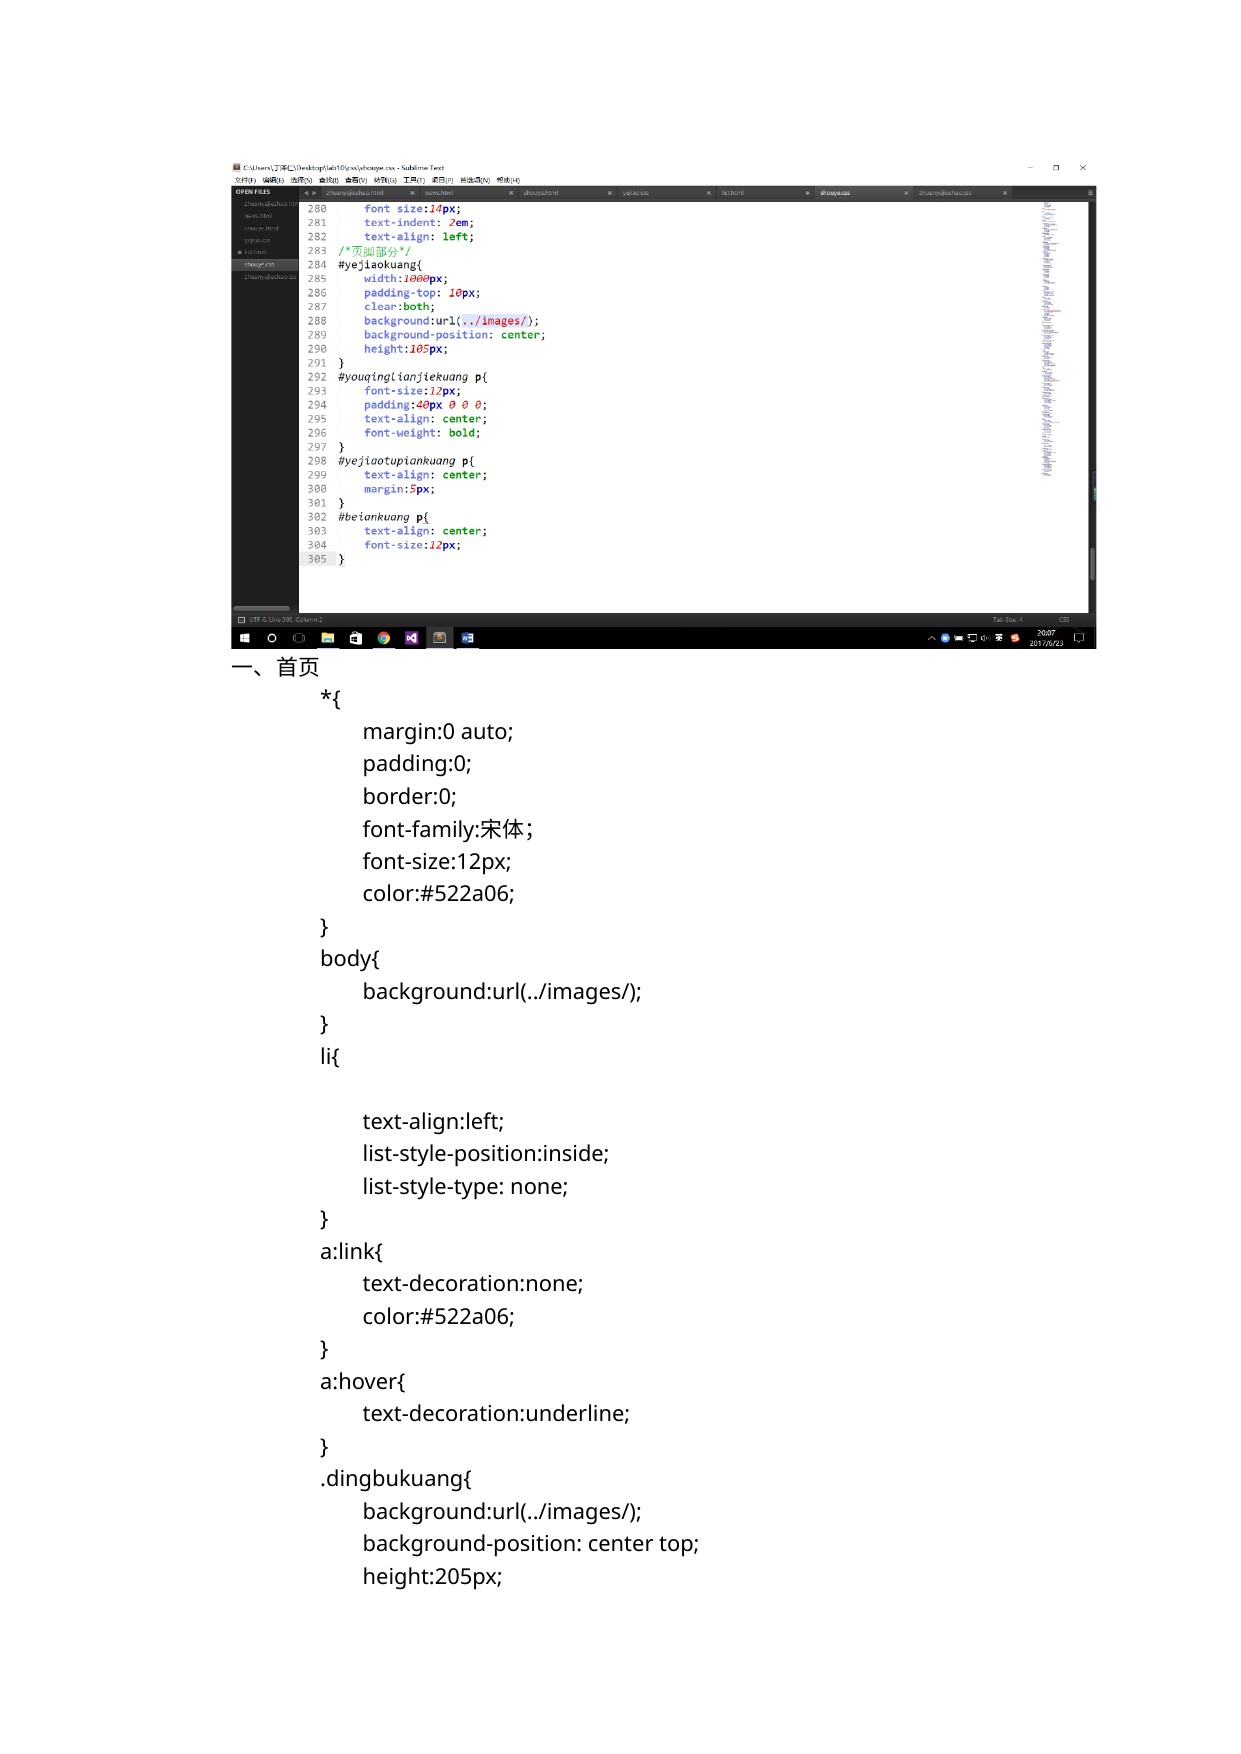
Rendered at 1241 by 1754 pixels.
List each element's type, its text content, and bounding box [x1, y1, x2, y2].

list text-decoration:underline; [276, 1397, 1053, 1429]
list font-family:宋体； [276, 812, 1053, 844]
list list-style-type: none; [276, 1169, 1053, 1202]
list color:#522a06; [276, 877, 1053, 909]
list background-position: center top; [276, 1527, 1053, 1559]
list } [276, 1332, 1053, 1364]
list *{ [276, 682, 1053, 714]
list color:#522a06; [276, 1299, 1053, 1332]
list height:205px; [276, 1559, 1053, 1592]
list list-style-position:inside; [276, 1137, 1053, 1169]
picture [231, 162, 1097, 649]
list } [276, 1007, 1053, 1039]
list .dingbukuang{ [276, 1462, 1053, 1494]
list 首页 [231, 649, 1053, 682]
list a:link{ [276, 1234, 1053, 1267]
list font-size:12px; [276, 844, 1053, 877]
list background:url(../images/); [276, 974, 1053, 1007]
list body{ [276, 942, 1053, 974]
list border:0; [276, 779, 1053, 812]
list li{ [276, 1039, 1053, 1072]
list } [276, 1202, 1053, 1234]
list padding:0; [276, 747, 1053, 779]
list a:hover{ [276, 1364, 1053, 1397]
list } [276, 1429, 1053, 1462]
list text-align:left; [276, 1104, 1053, 1137]
list background:url(../images/); [276, 1494, 1053, 1527]
list text-decoration:none; [276, 1267, 1053, 1299]
list } [276, 909, 1053, 942]
list margin:0 auto; [276, 714, 1053, 747]
